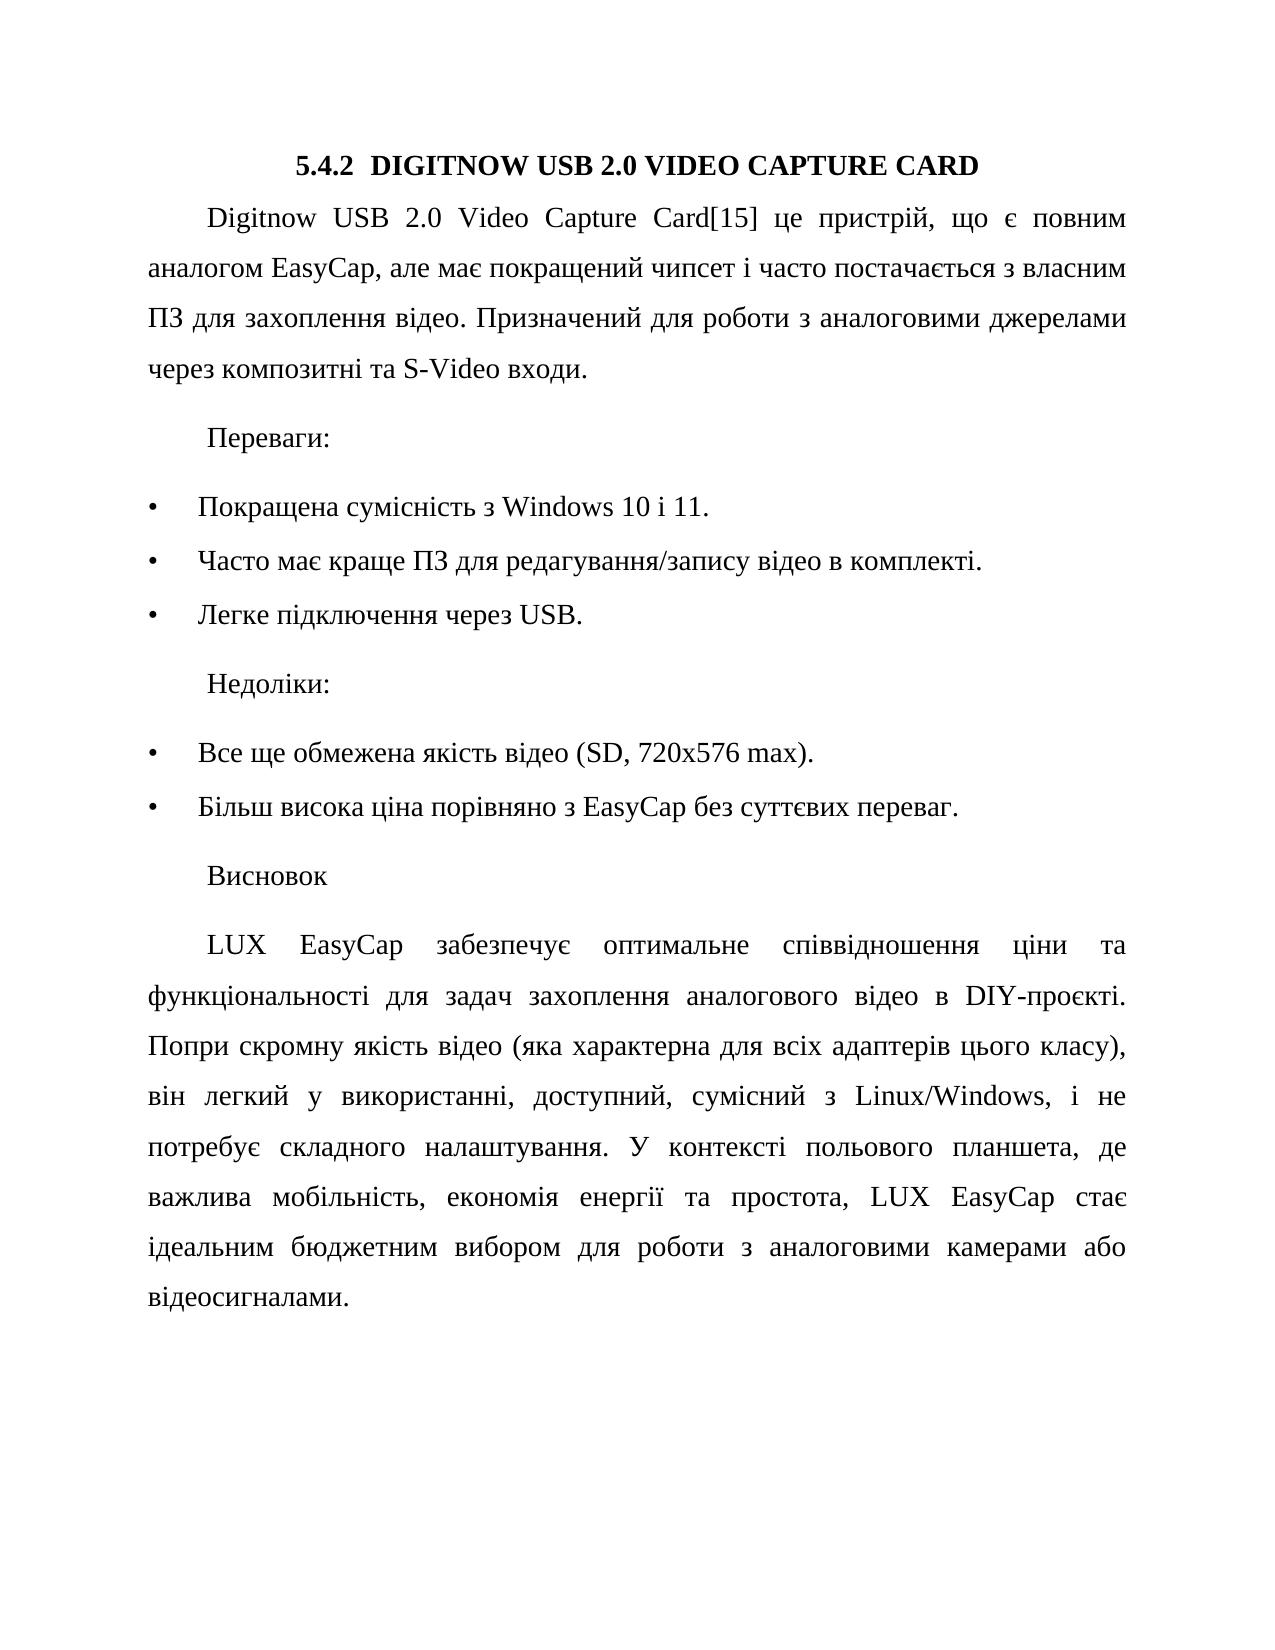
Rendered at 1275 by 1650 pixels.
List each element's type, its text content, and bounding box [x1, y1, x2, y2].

list Легке підключення через USB. [148, 597, 1127, 631]
list Покращена сумісність з Windows 10 і 11. [148, 489, 1127, 522]
text LUX EasyCap забезпечує оптимальне співвідношення ціни та функціональності для задач захоплення аналогового відео в DIY-проєкті. Попри скромну якість відео (яка характерна для всіх адаптерів цього класу), він легкий у використанні, доступний, сумісний з Linux/Windows, і не потребує складного налаштування. У контексті польового планшета, де важлива мобільність, економія енергії та простота, LUX EasyCap стає ідеальним бюджетним вибором для роботи з аналоговими камерами або відеосигналами. [148, 927, 1127, 1313]
text Висновок [148, 858, 1127, 892]
list Все ще обмежена якість відео (SD, 720x576 max). [148, 735, 1127, 769]
text Недоліки: [148, 666, 1127, 700]
text Переваги: [148, 420, 1127, 453]
list Часто має краще ПЗ для редагування/запису відео в комплекті. [148, 543, 1127, 577]
text Digitnow USB 2.0 Video Capture Card[15] це пристрій, що є повним аналогом EasyCap, але має покращений чипсет і часто постачається з власним ПЗ для захоплення відео. Призначений для роботи з аналоговими джерелами через композитні та S-Video входи. [148, 200, 1127, 384]
subtitle DIGITNOW USB 2.0 VIDEO CAPTURE CARD [148, 148, 1127, 181]
list Більш висока ціна порівняно з EasyCap без суттєвих переваг. [148, 789, 1127, 823]
